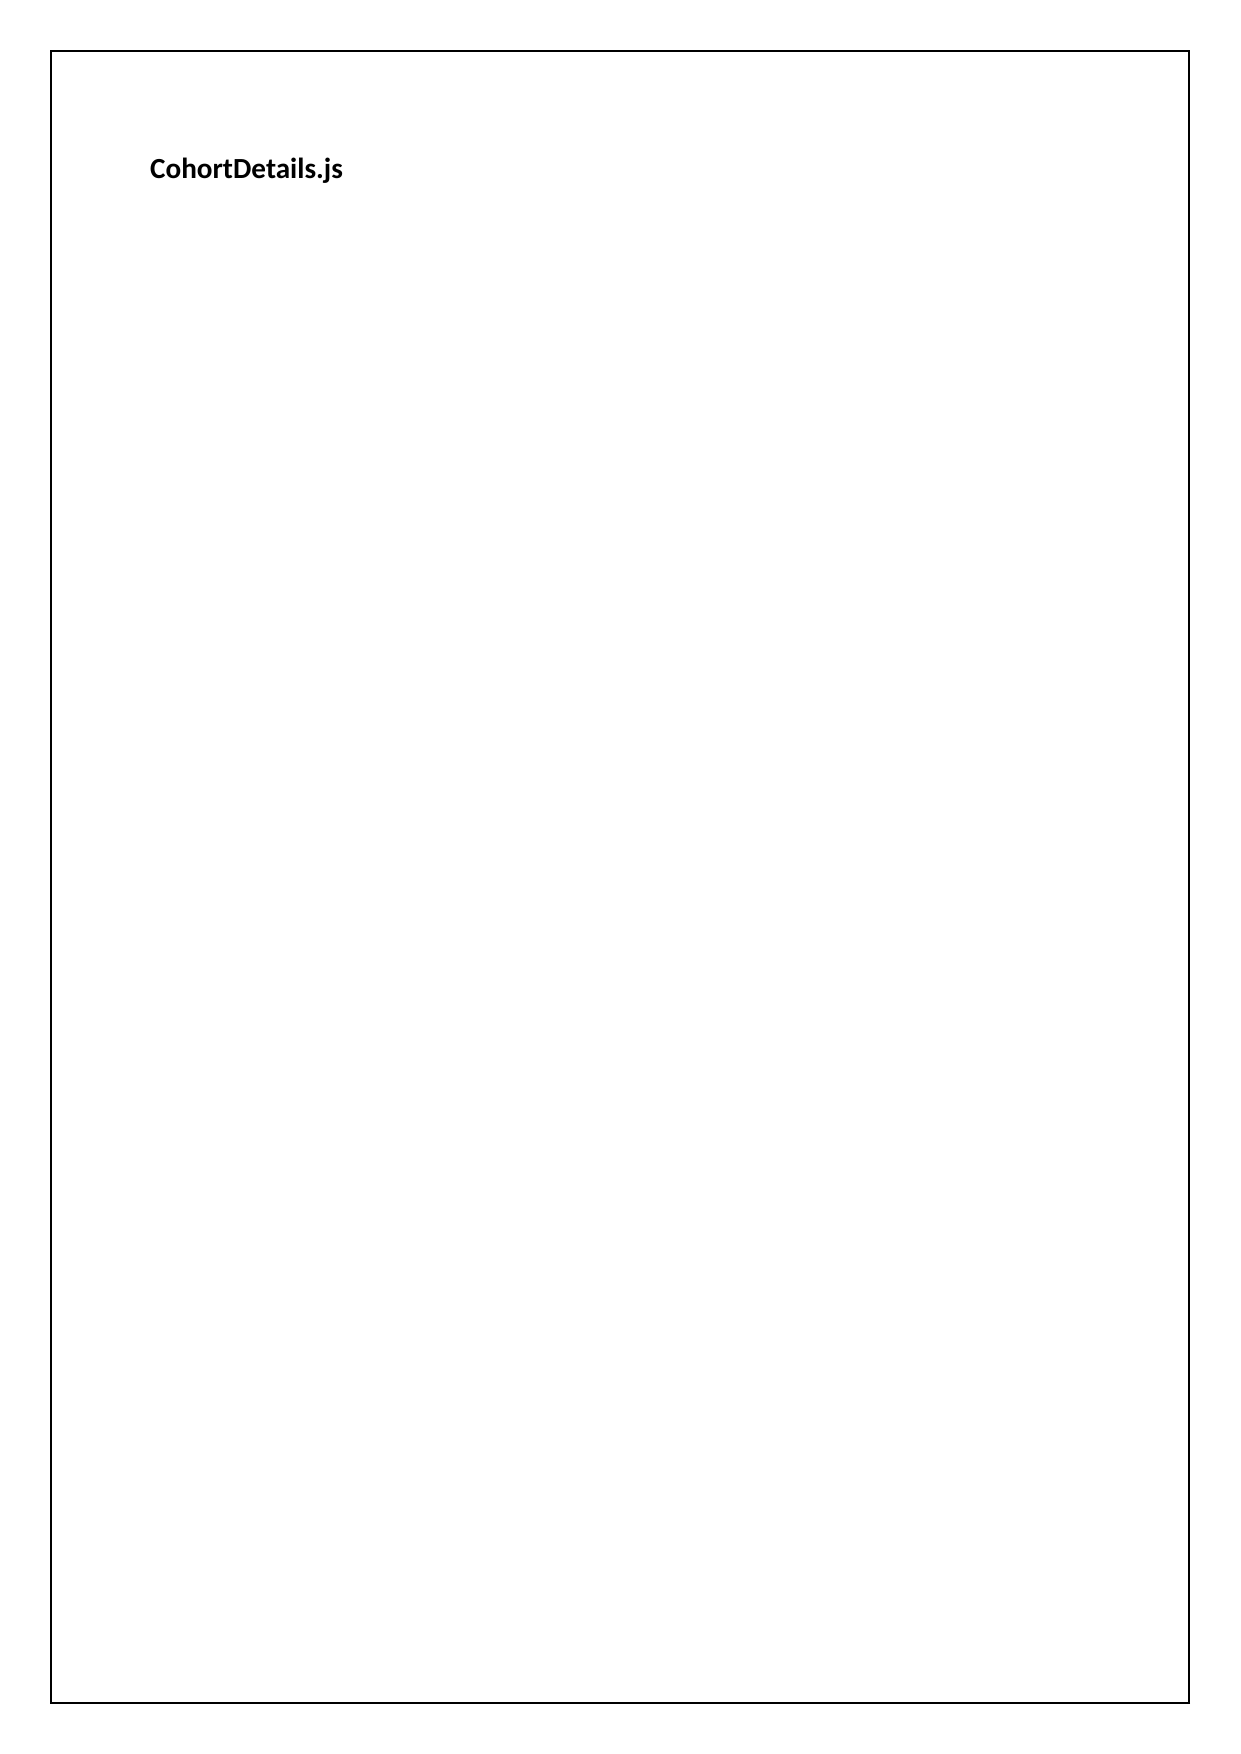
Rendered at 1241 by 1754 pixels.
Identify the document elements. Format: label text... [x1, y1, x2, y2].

text CohortDetails.js [150, 150, 1090, 186]
